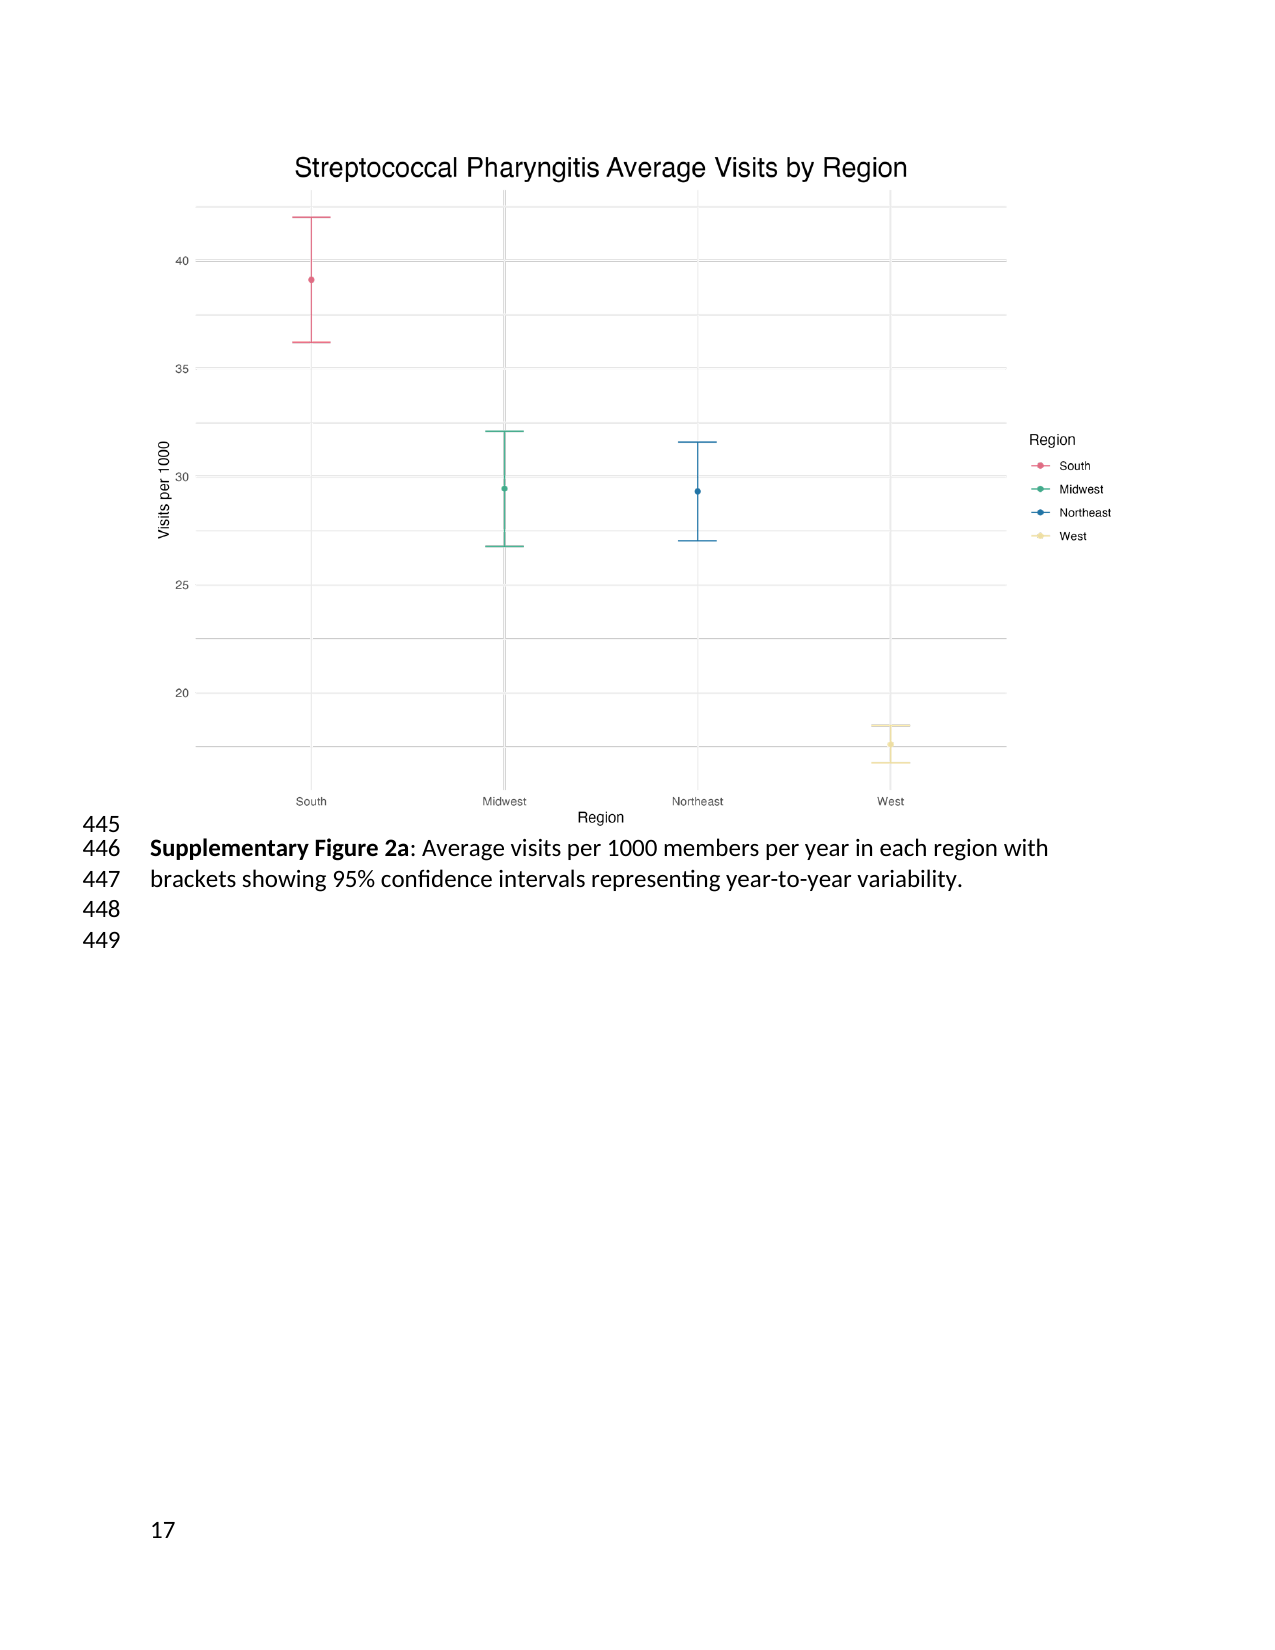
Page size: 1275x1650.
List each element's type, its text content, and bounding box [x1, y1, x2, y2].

text Supplementary Figure 2a: Average visits per 1000 members per year in each region with brackets showing 95% confidence intervals representing year-to-year variability. [150, 833, 1125, 893]
picture [150, 150, 1125, 833]
